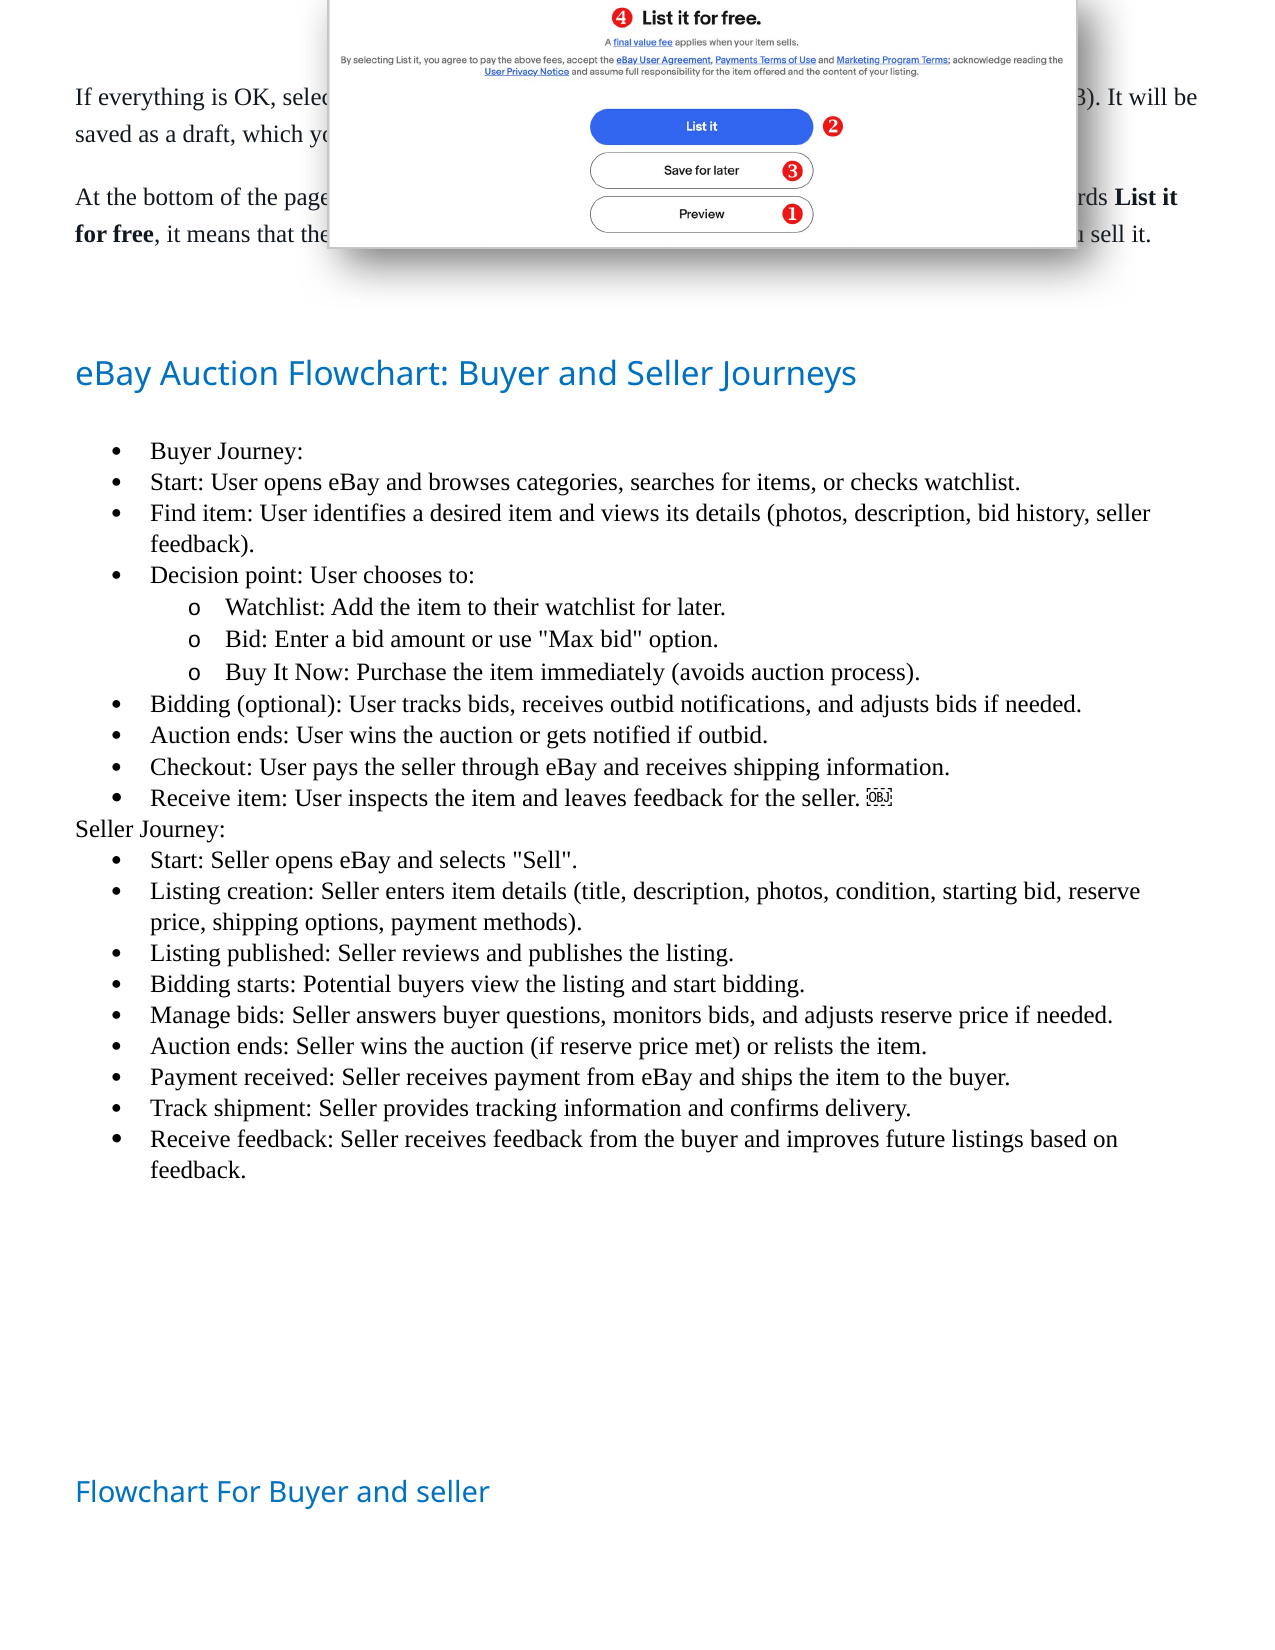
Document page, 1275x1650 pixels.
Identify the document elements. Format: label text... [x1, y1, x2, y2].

list Receive item: User inspects the item and leaves feedback for the seller. ￼ [112, 783, 1200, 811]
list Auction ends: User wins the auction or gets notified if outbid. [112, 721, 1200, 749]
list Receive feedback: Seller receives feedback from the buyer and improves future listings based on feedback. [112, 1124, 1200, 1212]
list Payment received: Seller receives payment from eBay and ships the item to the buyer. [112, 1062, 1200, 1091]
text At the bottom of the page, you will see the total amount of fees that will apply (4). If you see the words List it for free, it means that there are no fees for listing this item, but a final value fee will apply when you sell it. [75, 175, 311, 250]
text If everything is OK, select List it (2). If you are not quite sure, edit it again or click Save for later (3). It will be saved as a draft, which you can revise and list later. [75, 75, 309, 150]
subtitle eBay Auction Flowchart: Buyer and Seller Journeys [75, 350, 1200, 395]
list Bidding starts: Potential buyers view the listing and start bidding. [112, 969, 1200, 998]
text Flowchart For Buyer and seller [75, 1471, 1200, 1511]
list Start: User opens eBay and browses categories, searches for items, or checks watchlist. [112, 467, 1200, 496]
list Decision point: User chooses to: [112, 561, 1200, 589]
list Manage bids: Seller answers buyer questions, monitors bids, and adjusts reserve price if needed. [112, 1000, 1200, 1029]
list Watchlist: Add the item to their watchlist for later. [187, 592, 1200, 622]
list Start: Seller opens eBay and selects "Sell". [112, 845, 1200, 873]
list Listing published: Seller reviews and publishes the listing. [112, 938, 1200, 967]
list Track shipment: Seller provides tracking information and confirms delivery. [112, 1093, 1200, 1122]
text Seller Journey: [75, 814, 1200, 842]
list Listing creation: Seller enters item details (title, description, photos, condition, starting bid, reserve price, shipping options, payment methods). [112, 876, 1200, 936]
list Find item: User identifies a desired item and views its details (photos, description, bid history, seller feedback). [112, 498, 1200, 558]
list Buy It Now: Purchase the item immediately (avoids auction process). [187, 657, 1200, 687]
list Buyer Journey: [112, 436, 1200, 465]
list Bidding (optional): User tracks bids, receives outbid notifications, and adjusts bids if needed. [112, 689, 1200, 718]
list Checkout: User pays the seller through eBay and receives shipping information. [112, 752, 1200, 780]
list Auction ends: Seller wins the auction (if reserve price met) or relists the item. [112, 1031, 1200, 1060]
list Bid: Enter a bid amount or use "Max bid" option. [187, 624, 1200, 654]
